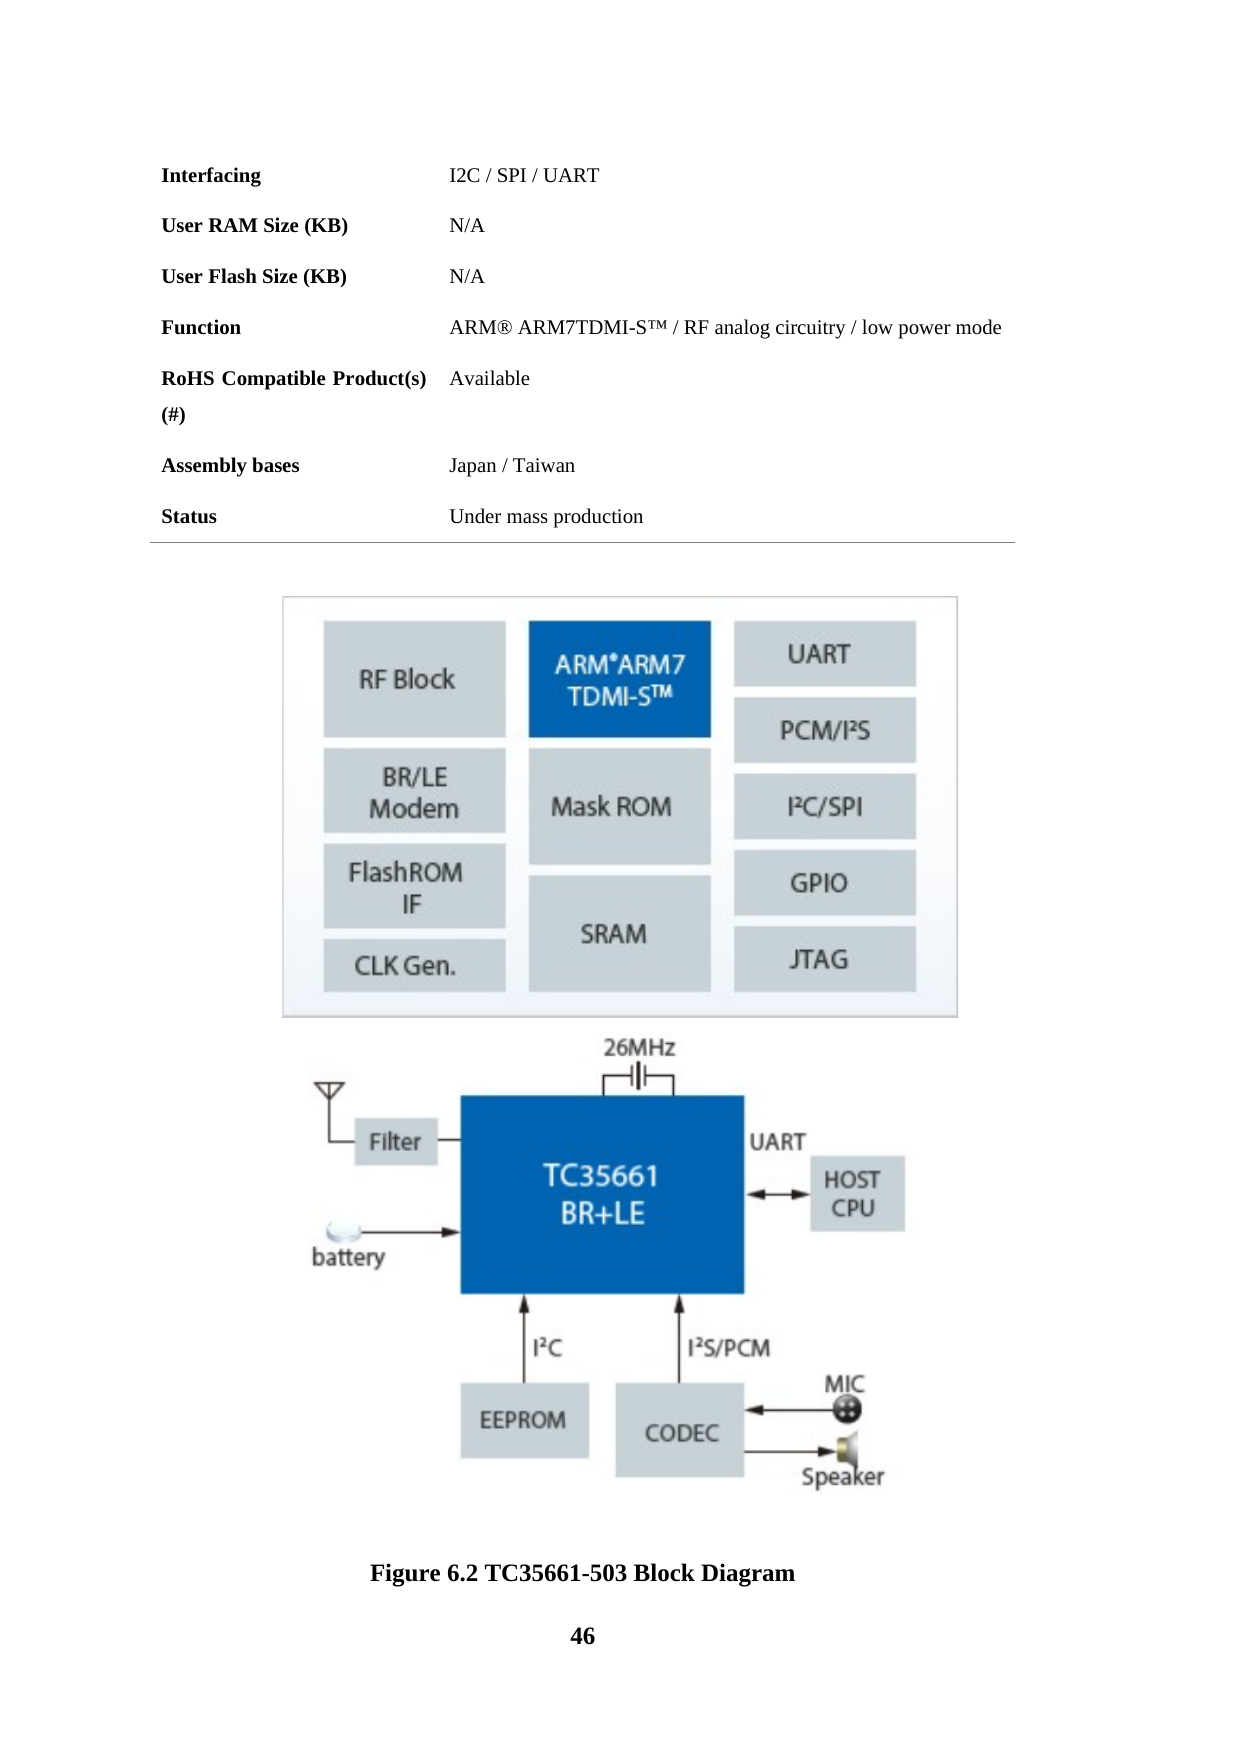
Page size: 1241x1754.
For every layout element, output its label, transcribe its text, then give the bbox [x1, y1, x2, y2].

table_cell N/A [438, 252, 1015, 302]
picture [282, 596, 959, 1018]
table_cell Interfacing [150, 150, 438, 201]
table_cell Japan / Taiwan [438, 440, 1015, 491]
table_cell Status [150, 491, 438, 542]
table_cell I2C / SPI / UART [438, 150, 1015, 201]
table_cell Assembly bases [150, 440, 438, 491]
table_cell ARM® ARM7TDMI-S™ / RF analog circuitry / low power mode [438, 303, 1015, 353]
table_cell Available [438, 353, 1015, 440]
table_cell RoHS Compatible Product(s) (#) [150, 353, 438, 440]
table_cell Under mass production [438, 491, 1015, 542]
text Figure 6.2 TC35661-503 Block Diagram [150, 1558, 1015, 1587]
picture [287, 1032, 954, 1523]
table_cell User Flash Size (KB) [150, 252, 438, 302]
table_cell Function [150, 303, 438, 353]
table_cell N/A [438, 201, 1015, 252]
table_cell User RAM Size (KB) [150, 201, 438, 252]
